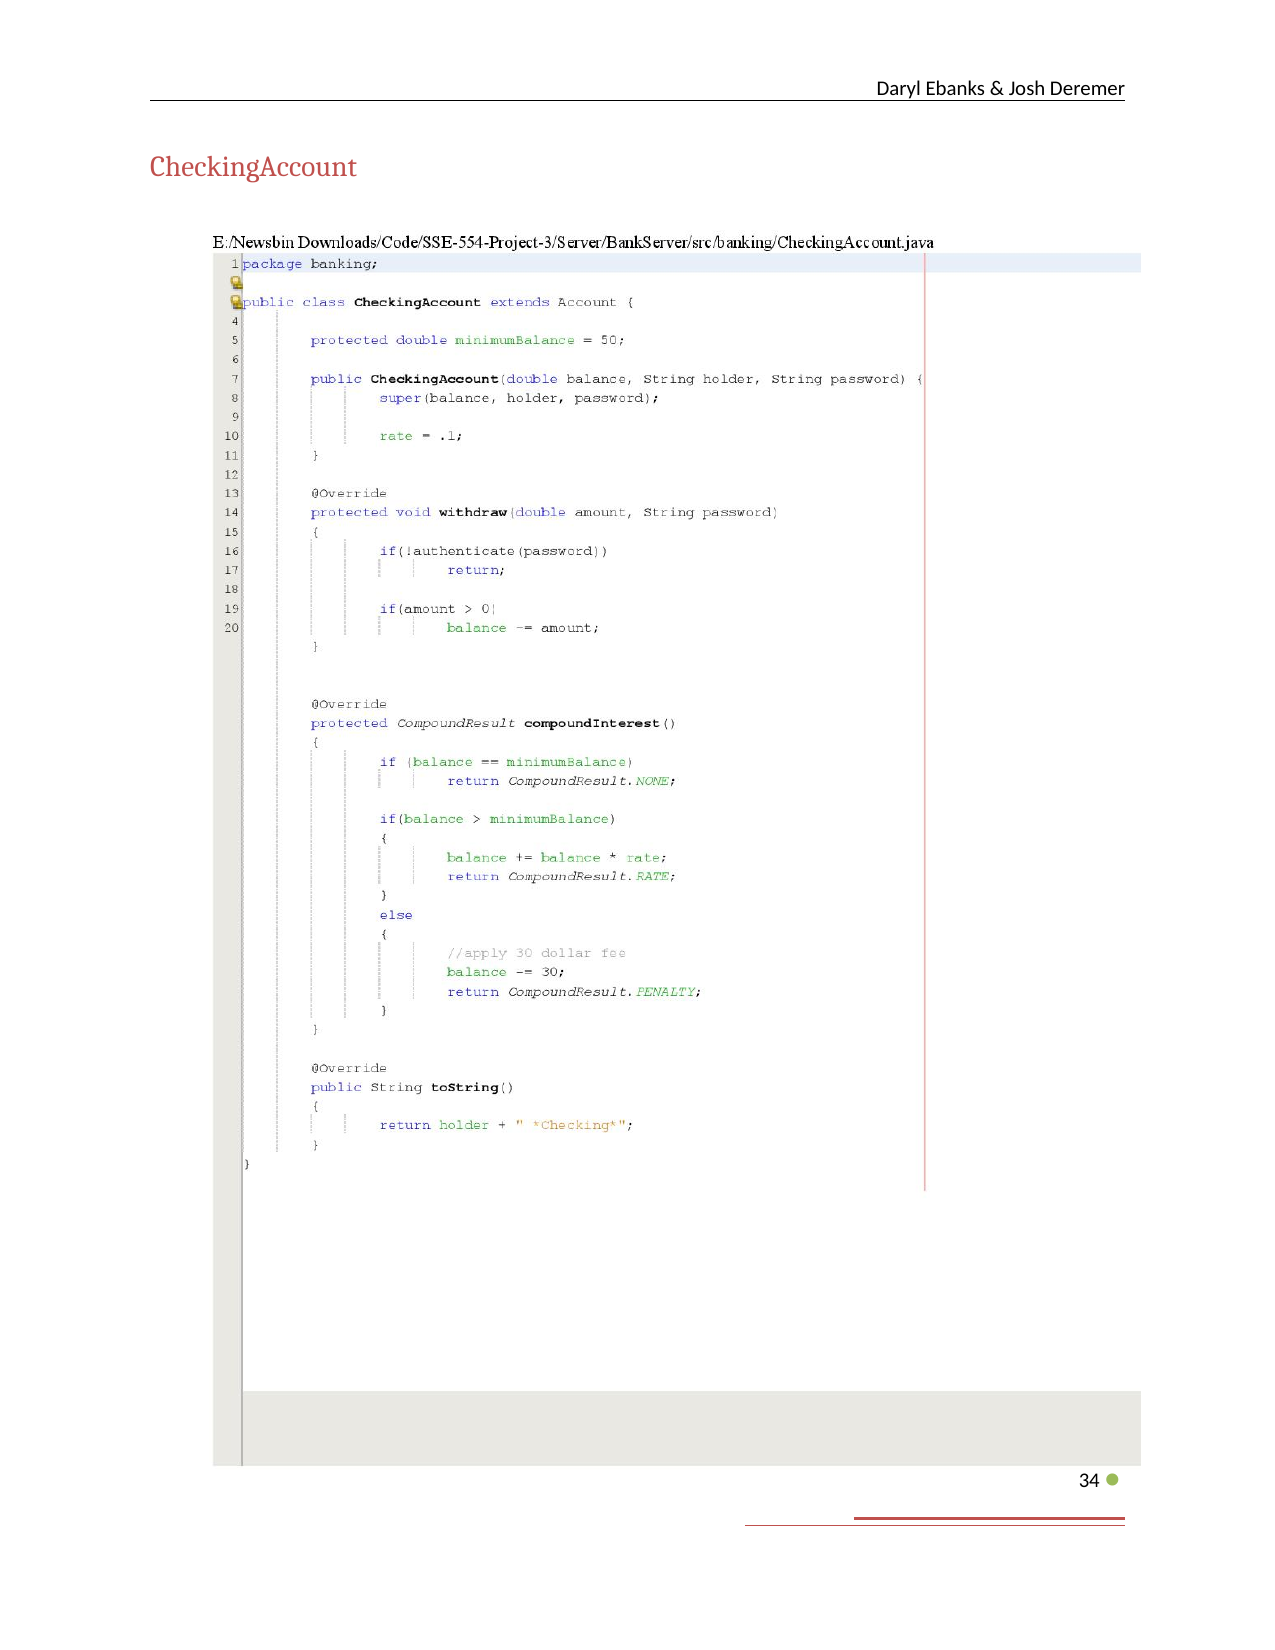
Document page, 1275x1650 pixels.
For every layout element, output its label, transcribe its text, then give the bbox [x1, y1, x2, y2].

picture [151, 171, 1202, 1529]
subtitle CheckingAccount [150, 150, 1125, 183]
